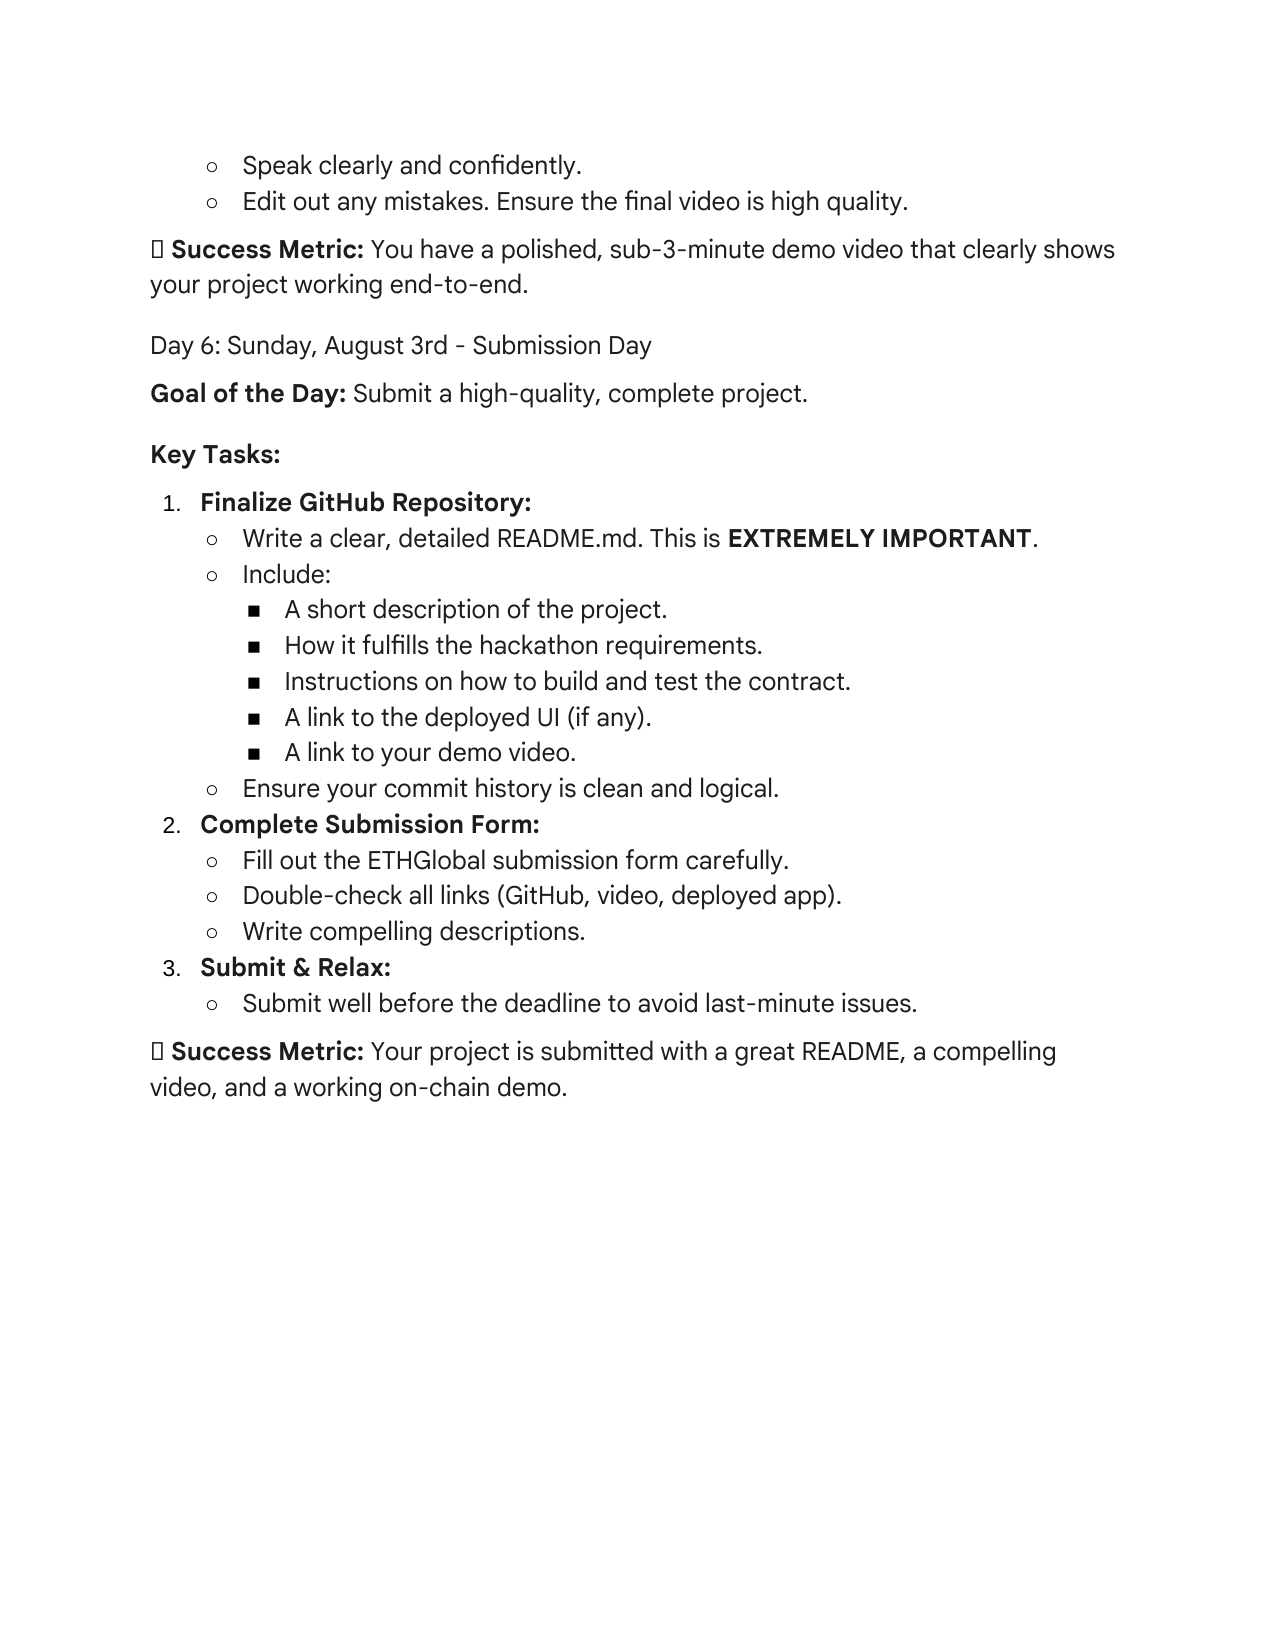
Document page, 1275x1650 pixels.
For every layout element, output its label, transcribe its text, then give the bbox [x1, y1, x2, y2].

list Speak clearly and confidently. [205, 150, 1125, 181]
subtitle Day 6: Sunday, August 3rd - Submission Day [150, 330, 1125, 362]
list Edit out any mistakes. Ensure the final video is high quality. [205, 186, 1125, 217]
list Ensure your commit history is clean and logical. [205, 773, 1125, 805]
list Submit well before the deadline to avoid last-minute issues. [205, 988, 1125, 1019]
list A short description of the project. [247, 595, 1125, 626]
text ✅ Success Metric: You have a polished, sub-3-minute demo video that clearly shows your project working end-to-end. [150, 234, 1125, 301]
list Include: [205, 559, 1125, 590]
list How it fulfills the hackathon requirements. [247, 631, 1125, 662]
list Submit & Relax: [162, 952, 1125, 983]
text Goal of the Day: Submit a high-quality, complete project. [150, 379, 1125, 410]
list Write a clear, detailed README.md. This is EXTREMELY IMPORTANT. [205, 523, 1125, 555]
list Double-check all links (GitHub, video, deployed app). [205, 881, 1125, 912]
list Write compelling descriptions. [205, 916, 1125, 948]
list Complete Submission Form: [162, 809, 1125, 841]
list Fill out the ETHGlobal submission form carefully. [205, 845, 1125, 876]
text ✅ Success Metric: Your project is submitted with a great README, a compelling video, and a working on-chain demo. [150, 1036, 1125, 1103]
list A link to your demo video. [247, 738, 1125, 769]
list Instructions on how to build and test the contract. [247, 666, 1125, 698]
list Finalize GitHub Repository: [162, 488, 1125, 519]
list A link to the deployed UI (if any). [247, 702, 1125, 733]
text Key Tasks: [150, 439, 1125, 471]
